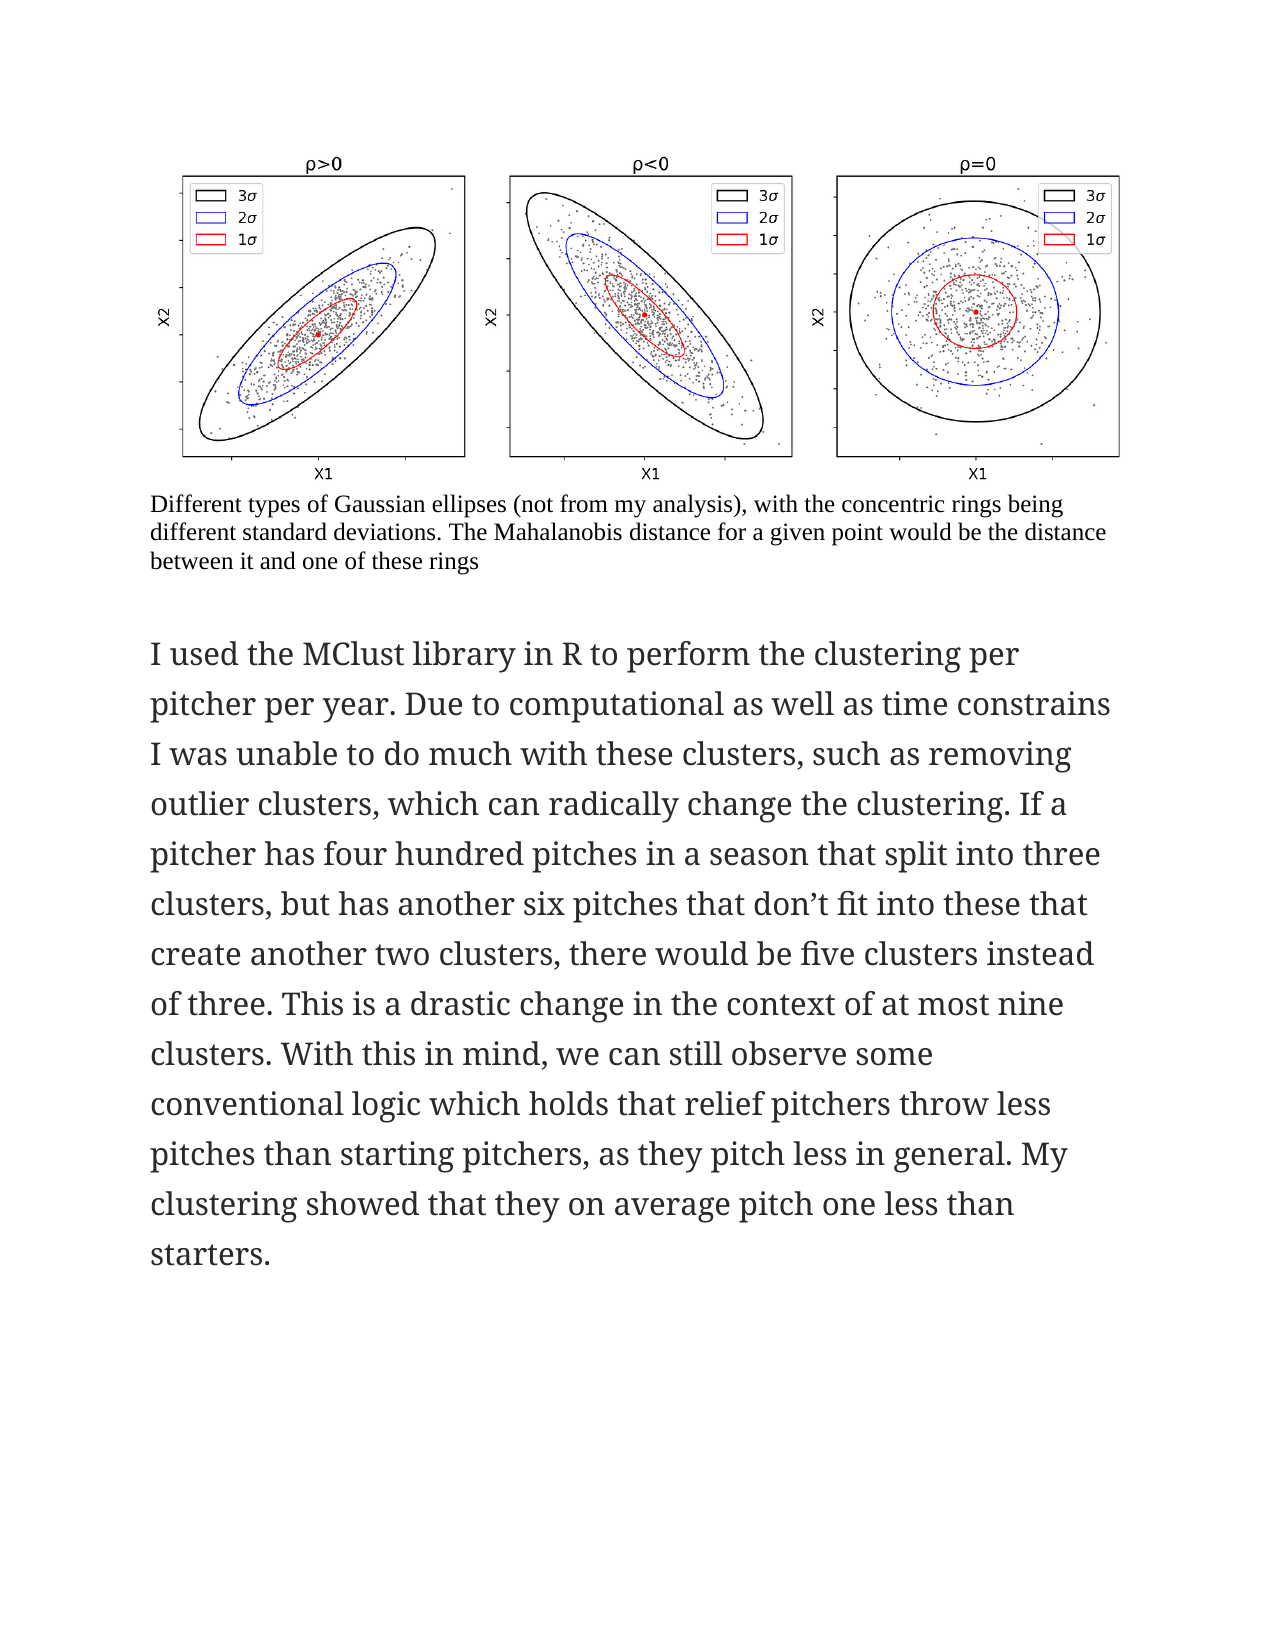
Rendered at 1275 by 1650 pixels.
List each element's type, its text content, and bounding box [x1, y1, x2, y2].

text Different types of Gaussian ellipses (not from my analysis), with the concentric rings being different standard deviations. The Mahalanobis distance for a given point would be the distance between it and one of these rings [150, 489, 1125, 575]
text I used the MClust library in R to perform the clustering per pitcher per year. Due to computational as well as time constrains I was unable to do much with these clusters, such as removing outlier clusters, which can radically change the clustering. If a pitcher has four hundred pitches in a season that split into three clusters, but has another six pitches that don’t fit into these that create another two clusters, there would be five clusters instead of three. This is a drastic change in the context of at most nine clusters. With this in mind, we can still observe some conventional logic which holds that relief pitchers throw less pitches than starting pitchers, as they pitch less in general. My clustering showed that they on average pitch one less than starters. [150, 625, 1125, 1275]
picture [150, 150, 1125, 489]
